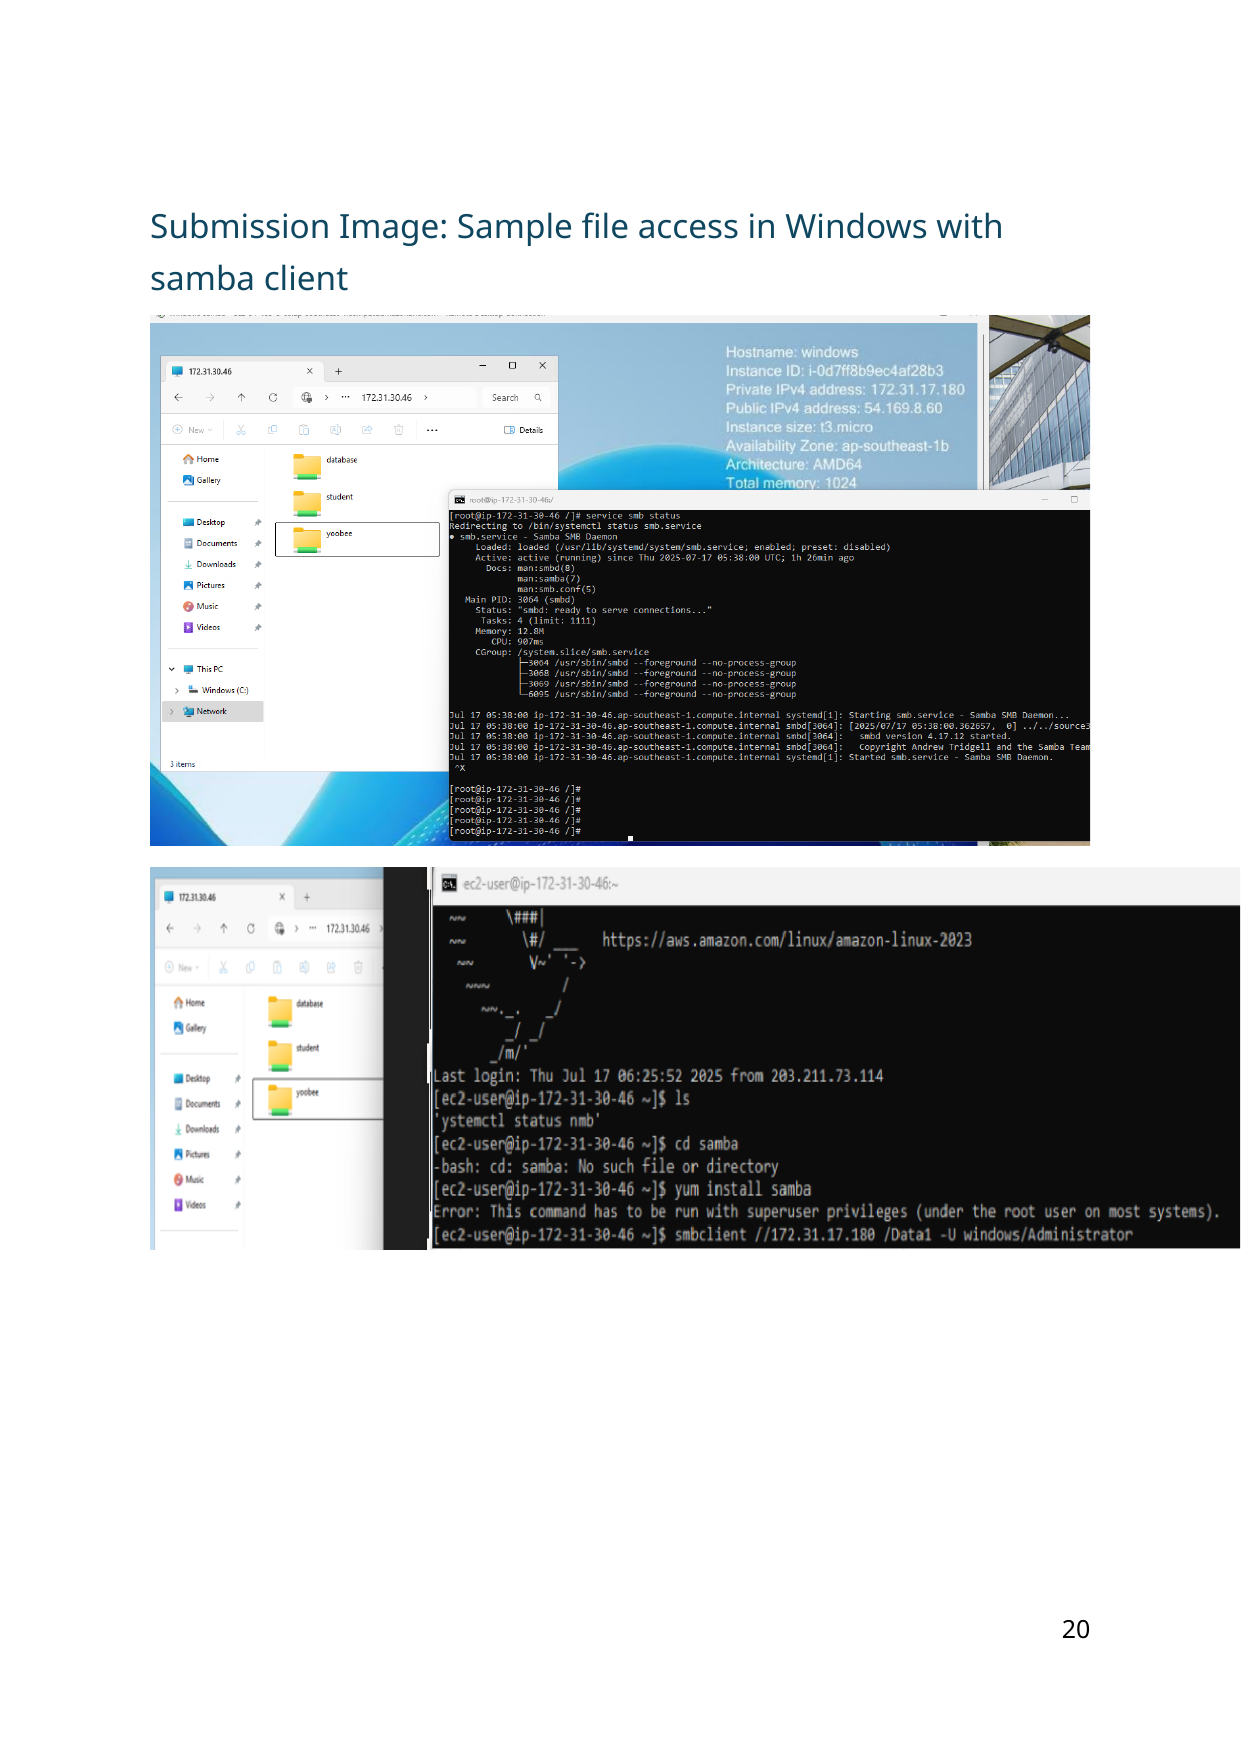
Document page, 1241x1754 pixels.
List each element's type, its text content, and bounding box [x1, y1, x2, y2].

subtitle Submission Image: Sample file access in Windows with samba client [150, 203, 1090, 300]
picture [150, 867, 1241, 1250]
picture [150, 315, 1091, 846]
